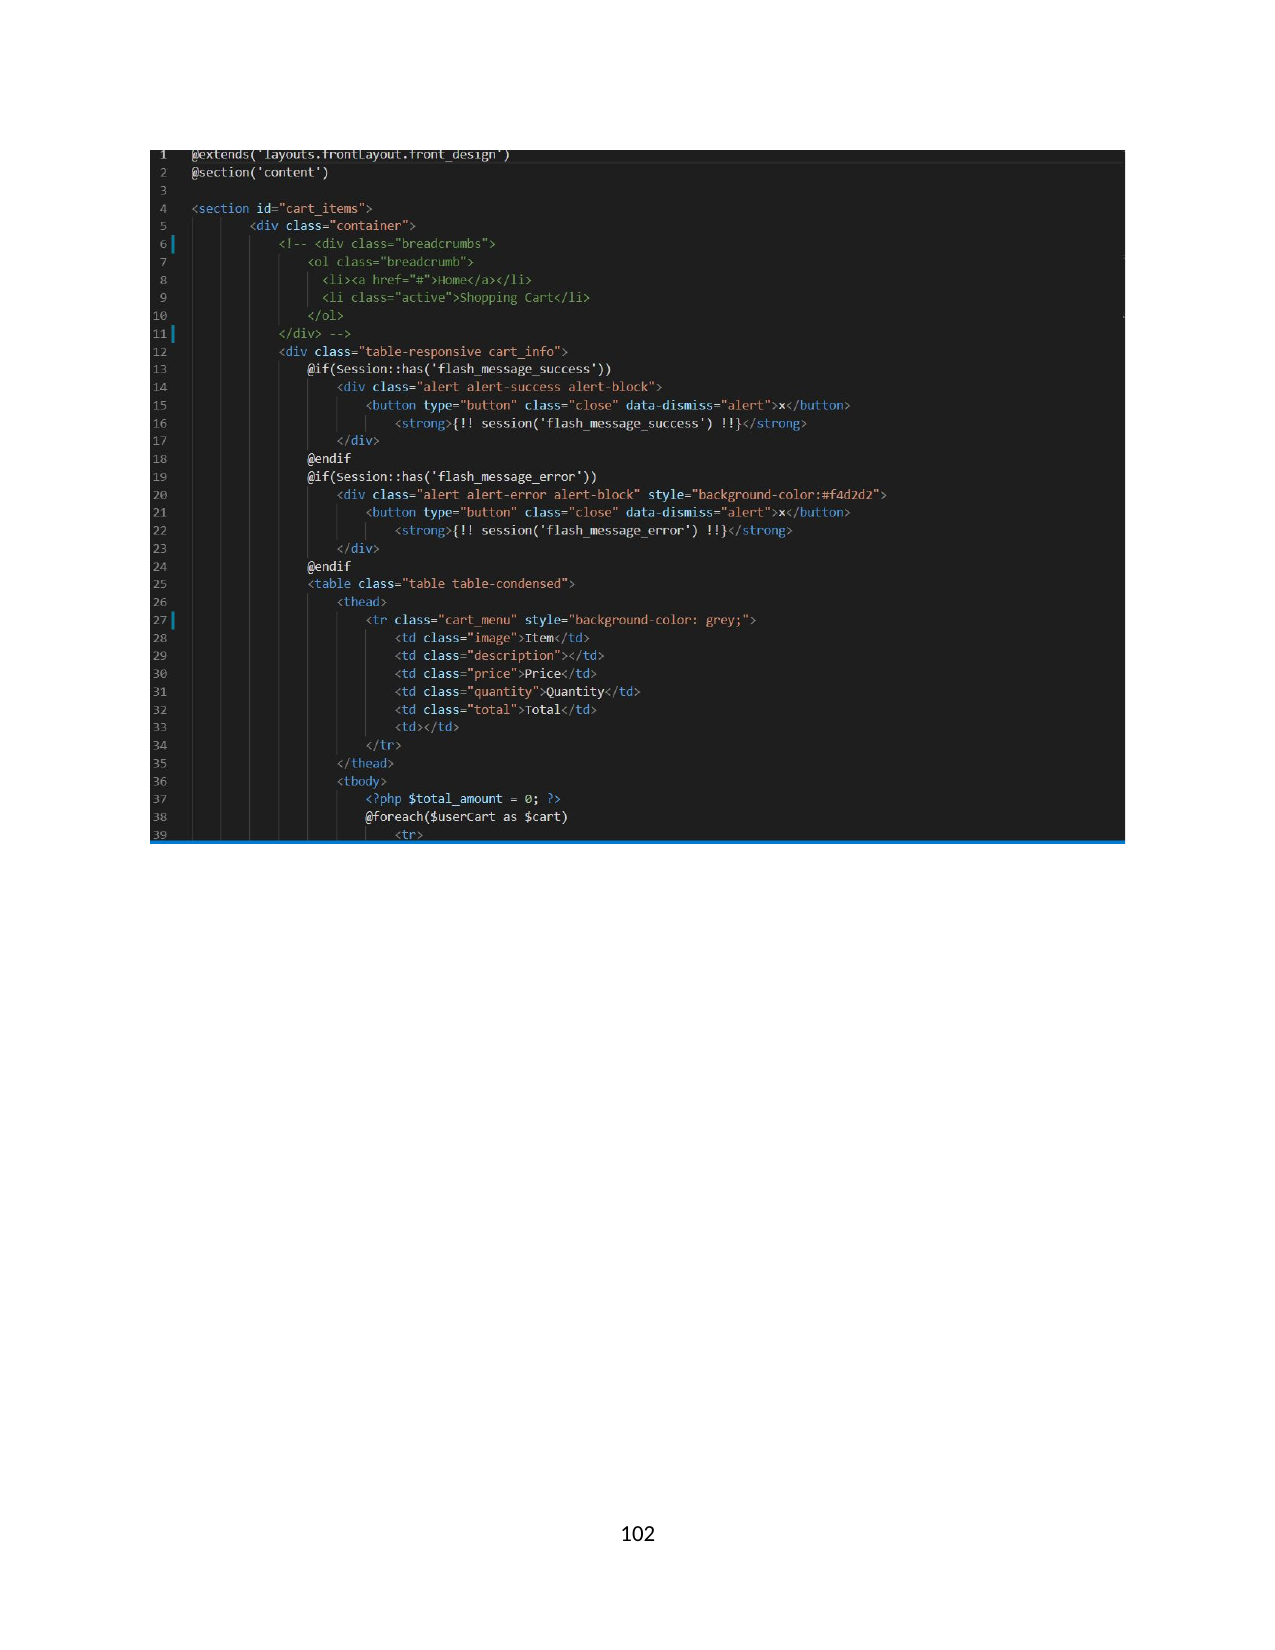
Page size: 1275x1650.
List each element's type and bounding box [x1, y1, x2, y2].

picture [150, 150, 1125, 844]
